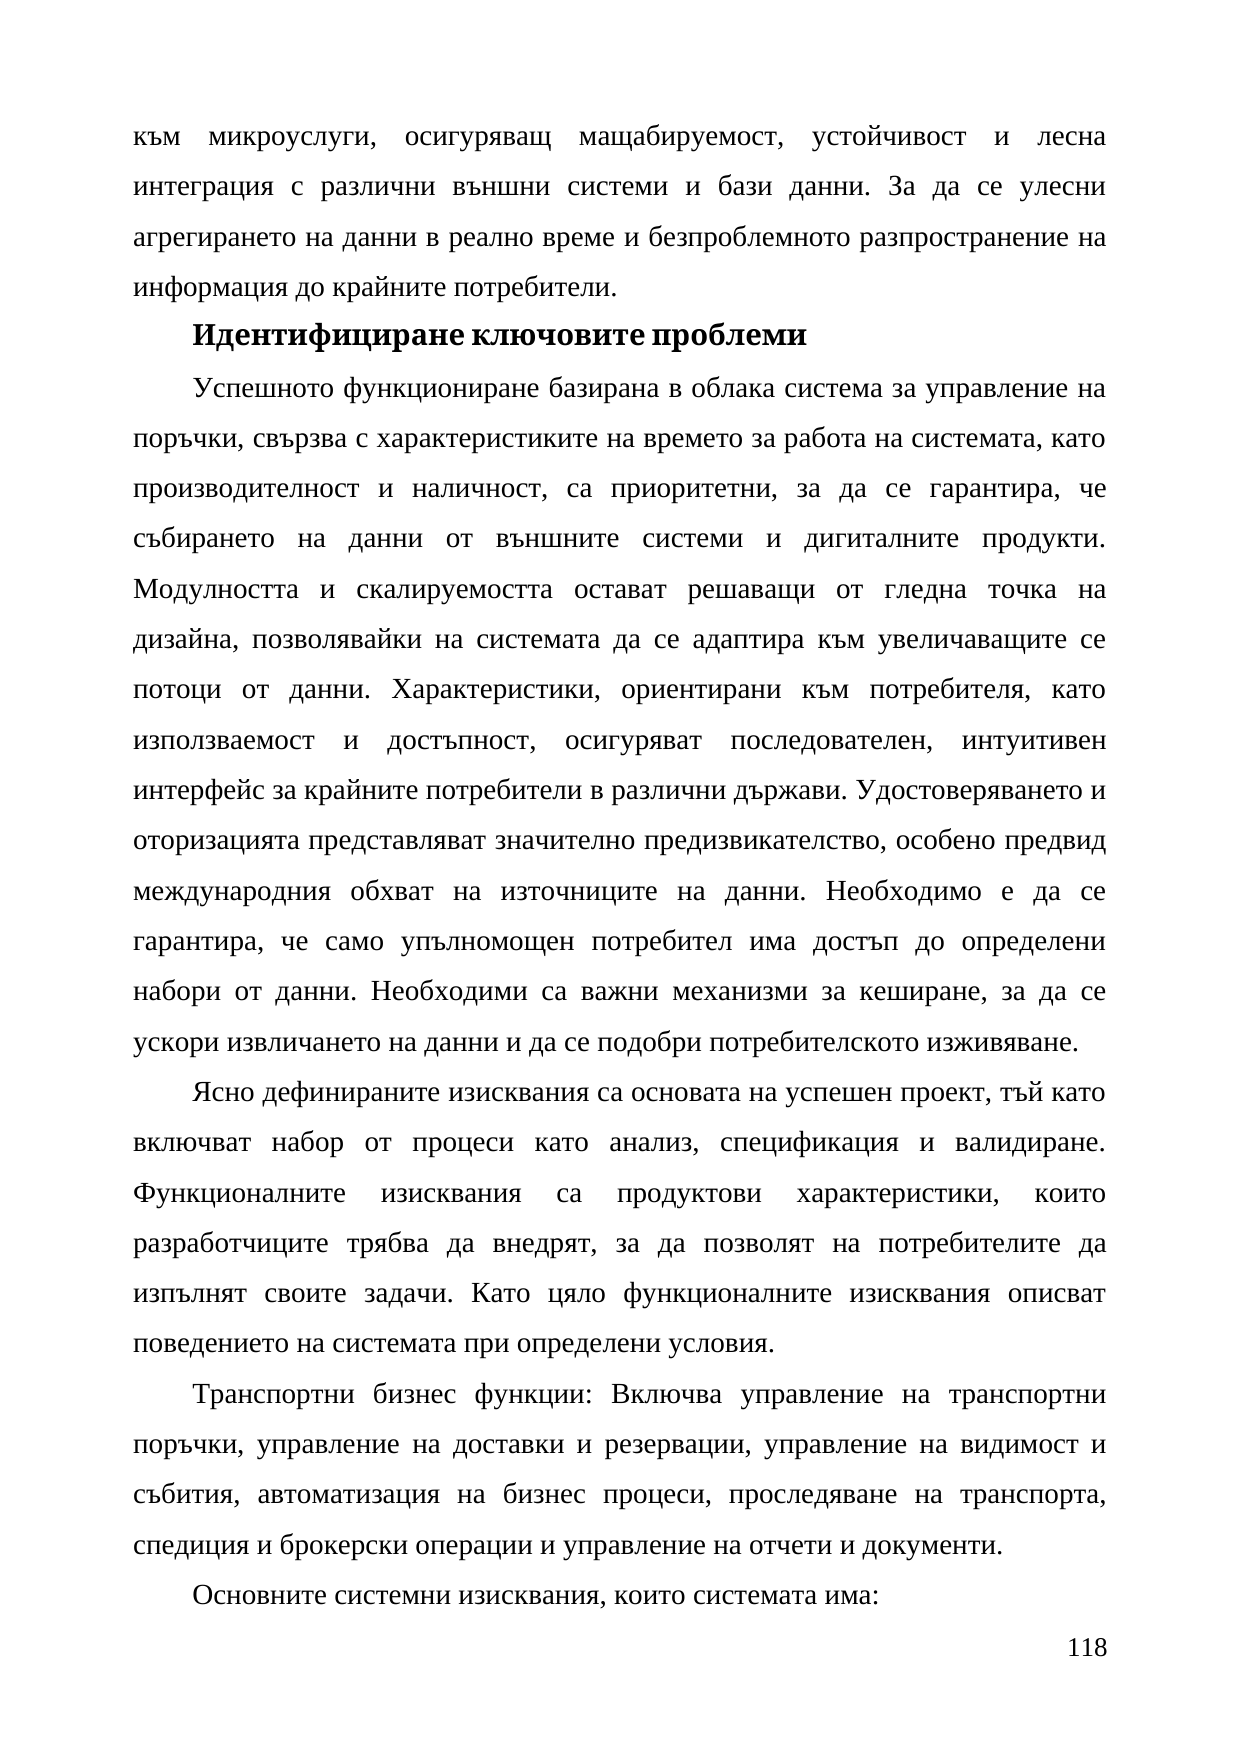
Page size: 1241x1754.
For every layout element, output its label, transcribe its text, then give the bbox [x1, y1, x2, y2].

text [133, 118, 1107, 303]
text Ясно дефинираните изисквания са основата на успешен проект, тъй като включват набор от процеси като анализ, спецификация и валидиране. Функционалните изисквания са продуктови характеристики, които разработчиците трябва да внедрят, за да позволят на потребителите да изпълнят своите задачи. Като цяло функционалните изисквания описват поведението на системата при определени условия. [133, 1074, 1107, 1359]
text Успешното функциониране базирана в облака система за управление на поръчки, свързва с характеристиките на времето за работа на системата, като производителност и наличност, са приоритетни, за да се гарантира, че събирането на данни от външните системи и дигиталните продукти. Модулността и скалируемостта остават решаващи от гледна точка на дизайна, позволявайки на системата да се адаптира към увеличаващите се потоци от данни. Характеристики, ориентирани към потребителя, като използваемост и достъпност, осигуряват последователен, интуитивен интерфейс за крайните потребители в различни държави. Удостоверяването и оторизацията представляват значително предизвикателство, особено предвид международния обхват на източниците на данни. Необходимо е да се гарантира, че само упълномощен потребител има достъп до определени набори от данни. Необходими са важни механизми за кеширане, за да се ускори извличането на данни и да се подобри потребителското изживяване. [133, 370, 1107, 1057]
text Транспортни бизнес функции: Включва управление на транспортни поръчки, управление на доставки и резервации, управление на видимост и събития, автоматизация на бизнес процеси, проследяване на транспорта, спедиция и брокерски операции и управление на отчети и документи. [133, 1376, 1107, 1560]
text Основните системни изисквания, които системата има: [133, 1577, 1107, 1611]
text Идентифициране ключовите проблеми [133, 319, 1107, 353]
